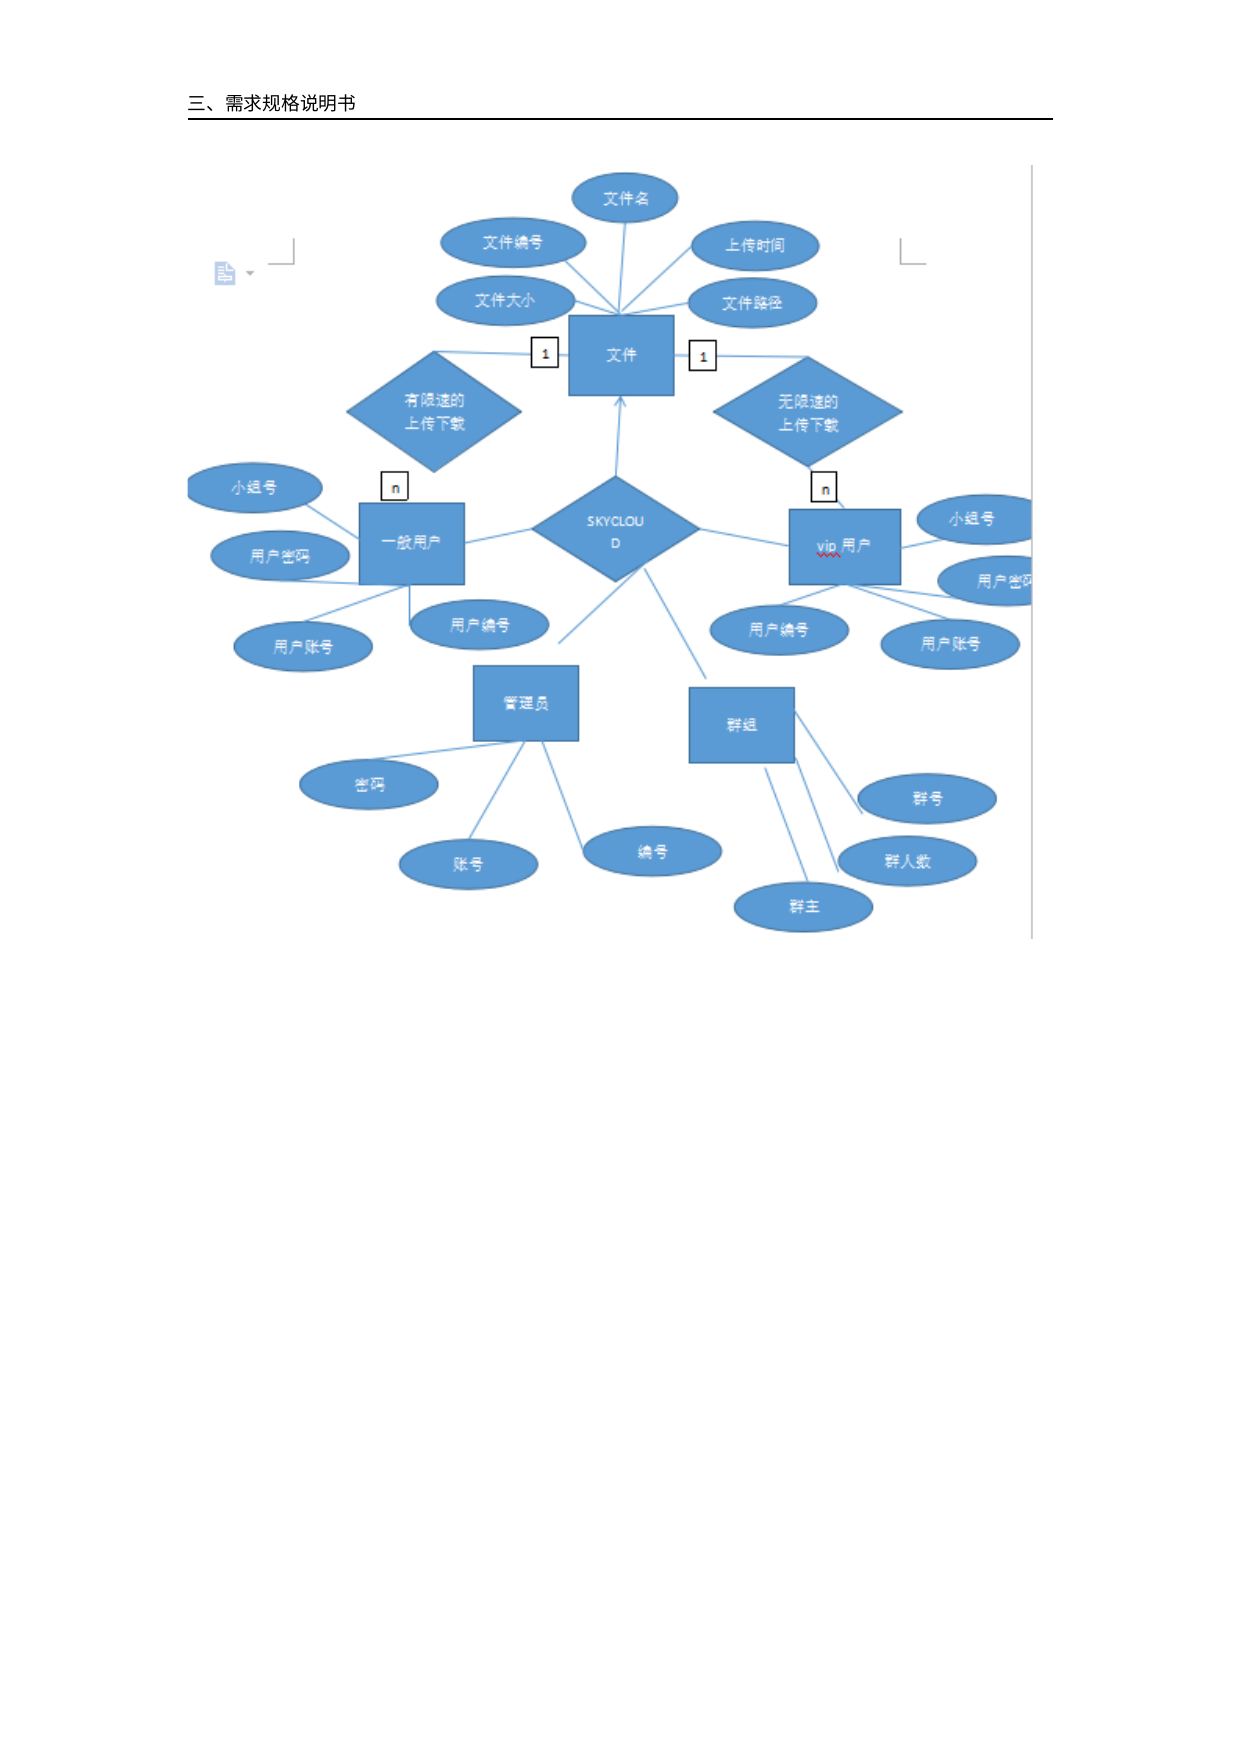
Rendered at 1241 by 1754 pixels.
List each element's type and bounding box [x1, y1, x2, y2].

picture [187, 165, 1033, 939]
